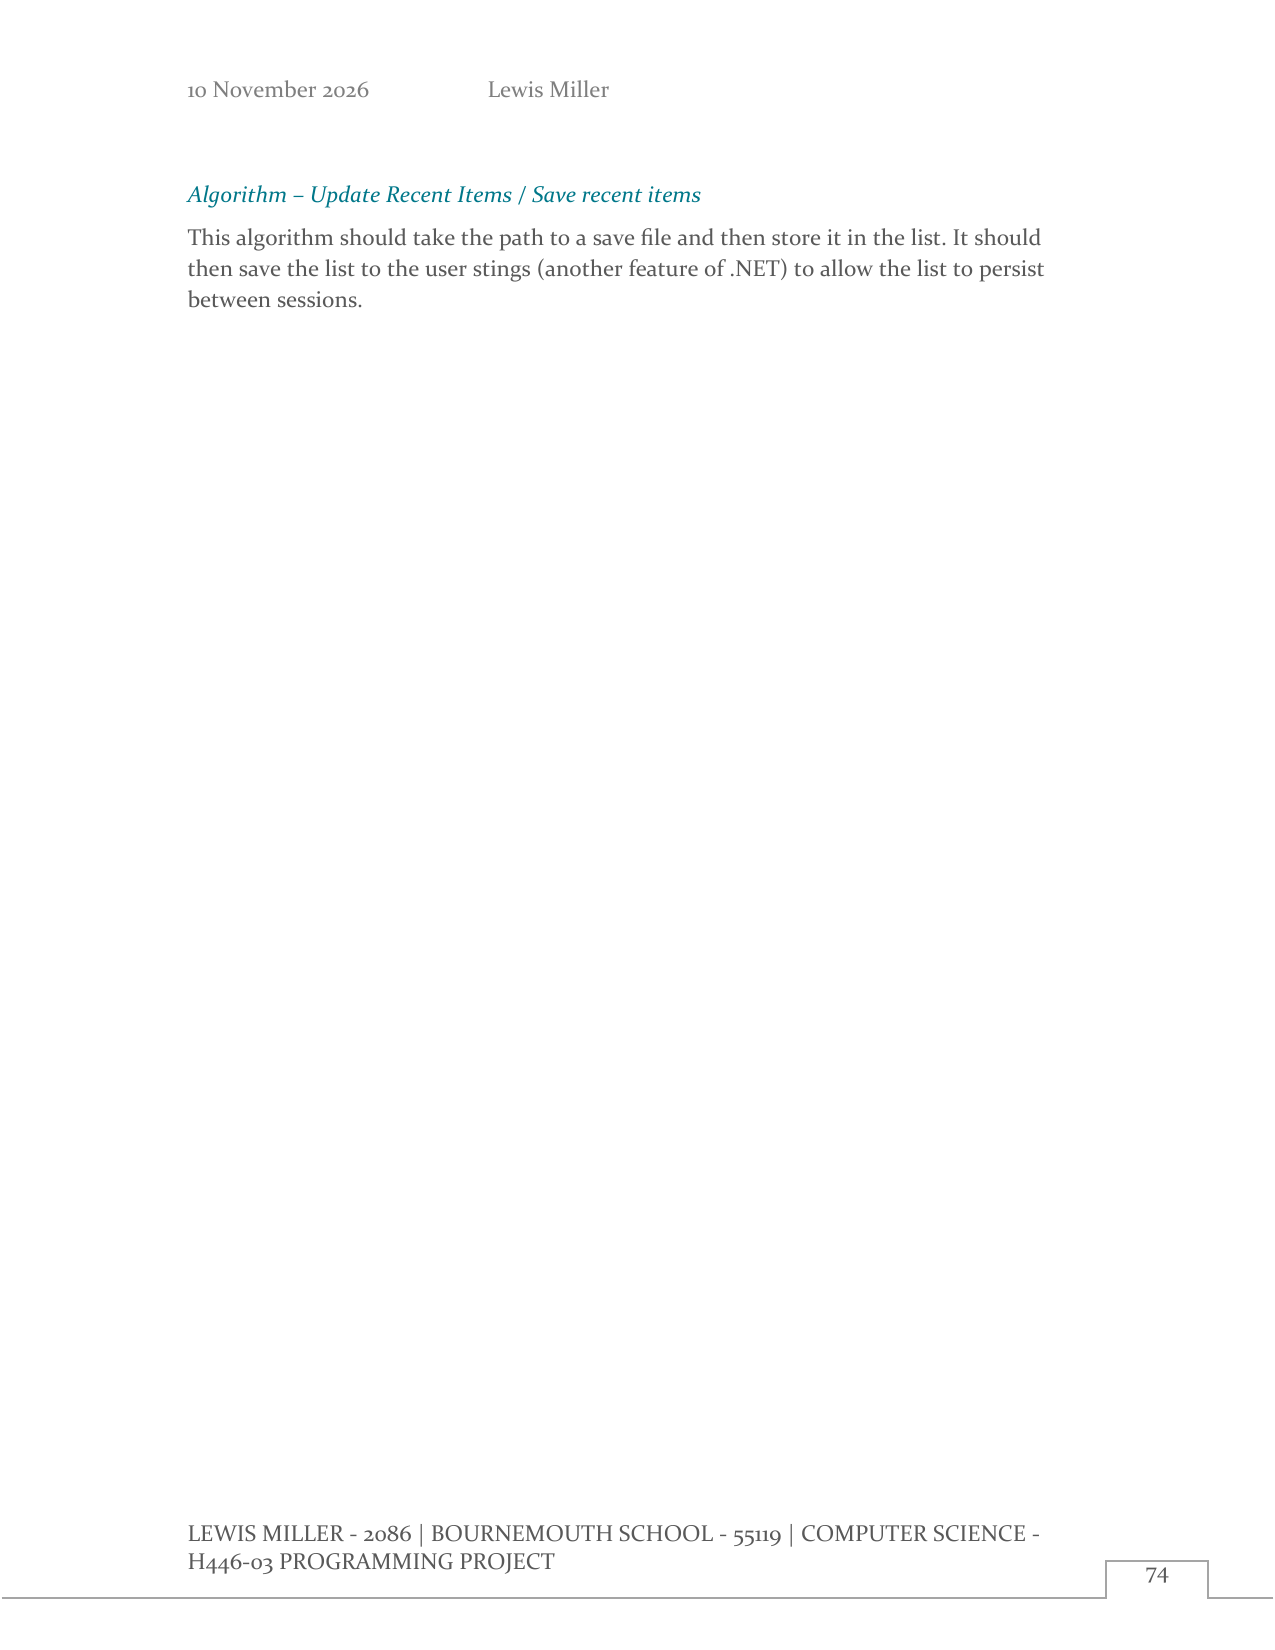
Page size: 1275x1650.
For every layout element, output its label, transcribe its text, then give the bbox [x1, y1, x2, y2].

text This algorithm should take the path to a save file and then store it in the list. It should then save the list to the user stings (another feature of .NET) to allow the list to persist between sessions. [187, 223, 1088, 313]
subtitle Algorithm – Update Recent Items / Save recent items [187, 180, 1088, 208]
